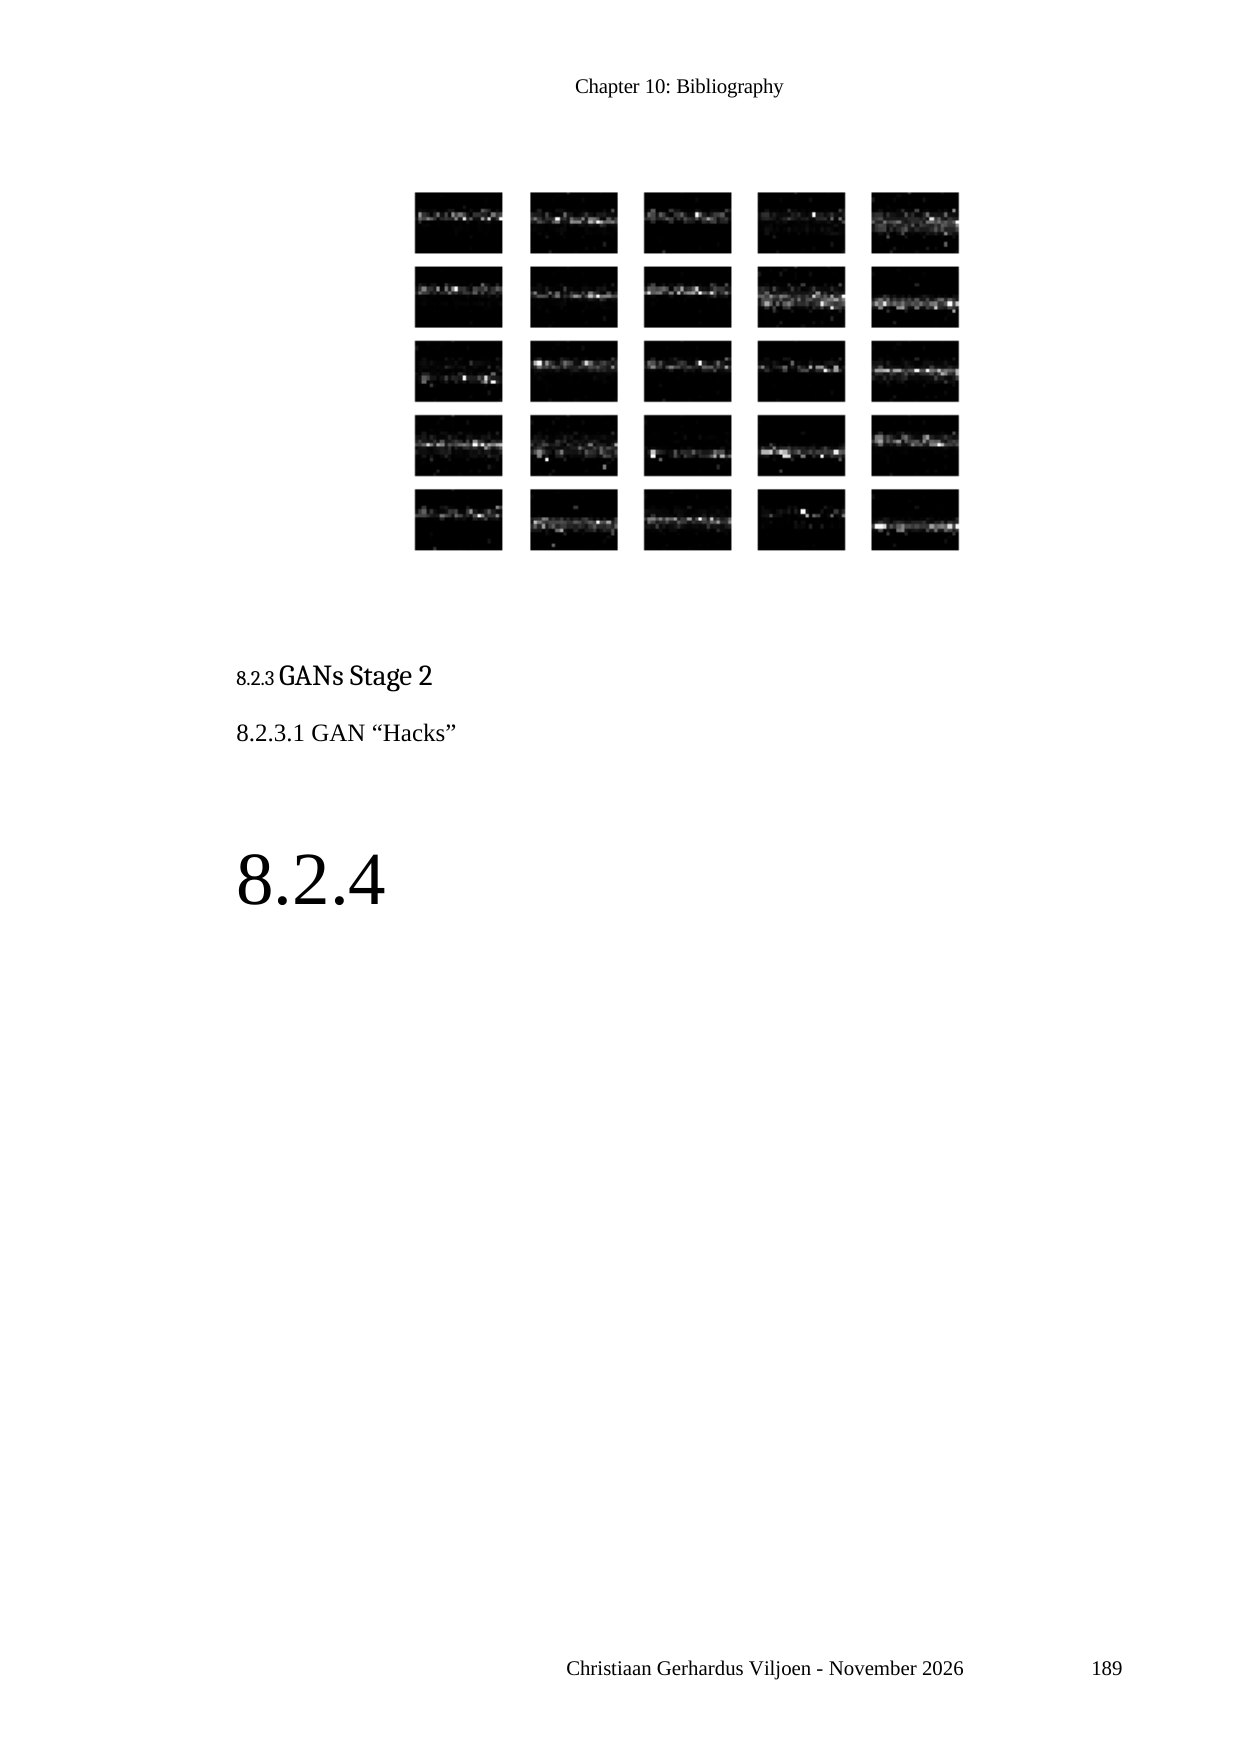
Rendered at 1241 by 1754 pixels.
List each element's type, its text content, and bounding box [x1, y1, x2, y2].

picture [323, 135, 1035, 610]
subtitle GAN “Hacks” [236, 718, 1122, 746]
subtitle GANs Stage 2 [236, 659, 1122, 693]
